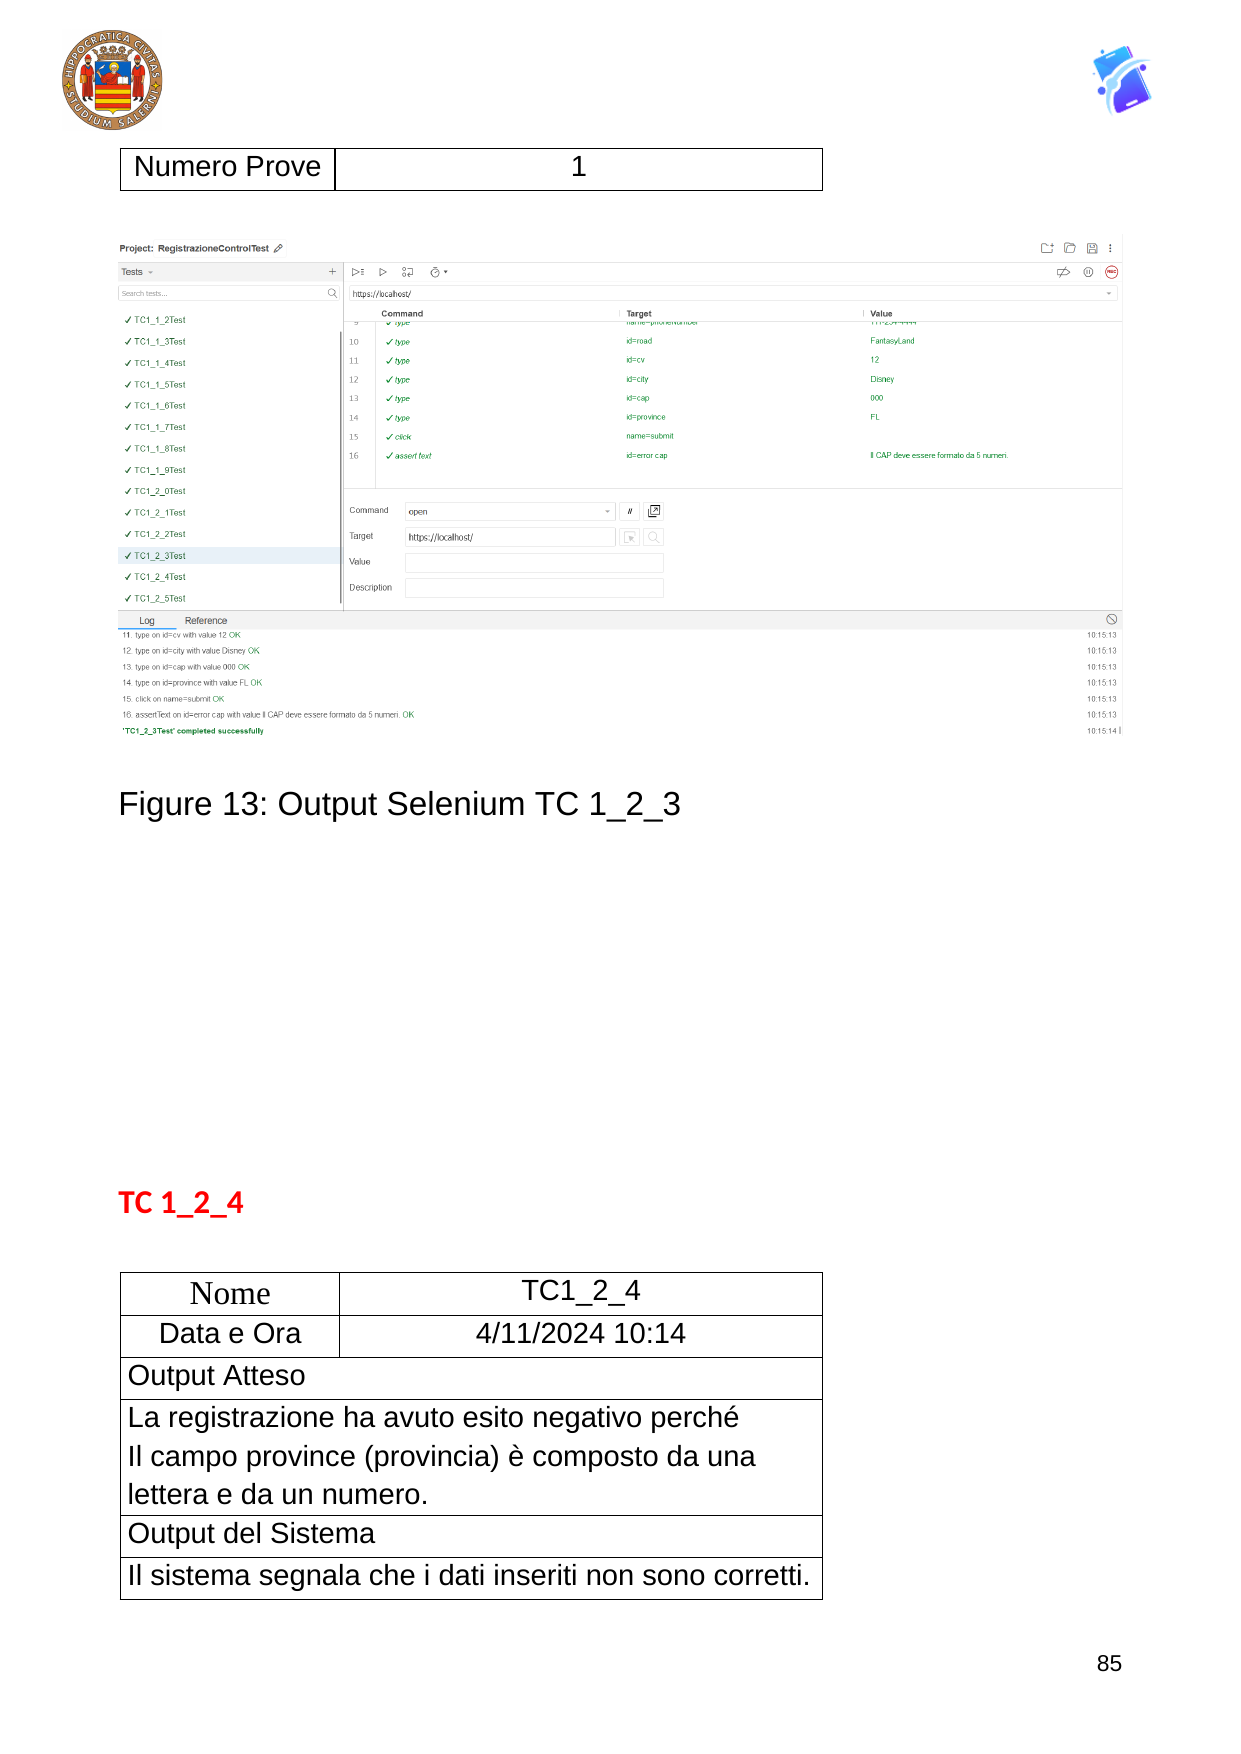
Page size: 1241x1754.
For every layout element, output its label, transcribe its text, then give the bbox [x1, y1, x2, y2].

picture [1066, 25, 1178, 147]
table_cell Il sistema segnala che i dati inseriti non sono corretti. [121, 1558, 822, 1599]
table_cell Output del Sistema [121, 1516, 822, 1557]
picture [61, 29, 163, 131]
table_cell 1 [336, 149, 822, 189]
table_header TC1_2_4 [340, 1273, 822, 1315]
text TC 1_2_4 [118, 1181, 1122, 1222]
picture [118, 234, 1123, 736]
text Figure 13: Output Selenium TC 1_2_3 [118, 784, 1122, 822]
table_cell Output Atteso [121, 1358, 822, 1399]
table_header Nome [121, 1273, 339, 1315]
table_cell Numero Prove [121, 149, 334, 189]
table_cell Data e Ora [121, 1316, 339, 1357]
table_cell 4/11/2024 10:14 [340, 1316, 822, 1357]
table_cell La registrazione ha avuto esito negativo perché Il campo province (provincia) è composto da una lettera e da un numero. [121, 1400, 822, 1515]
